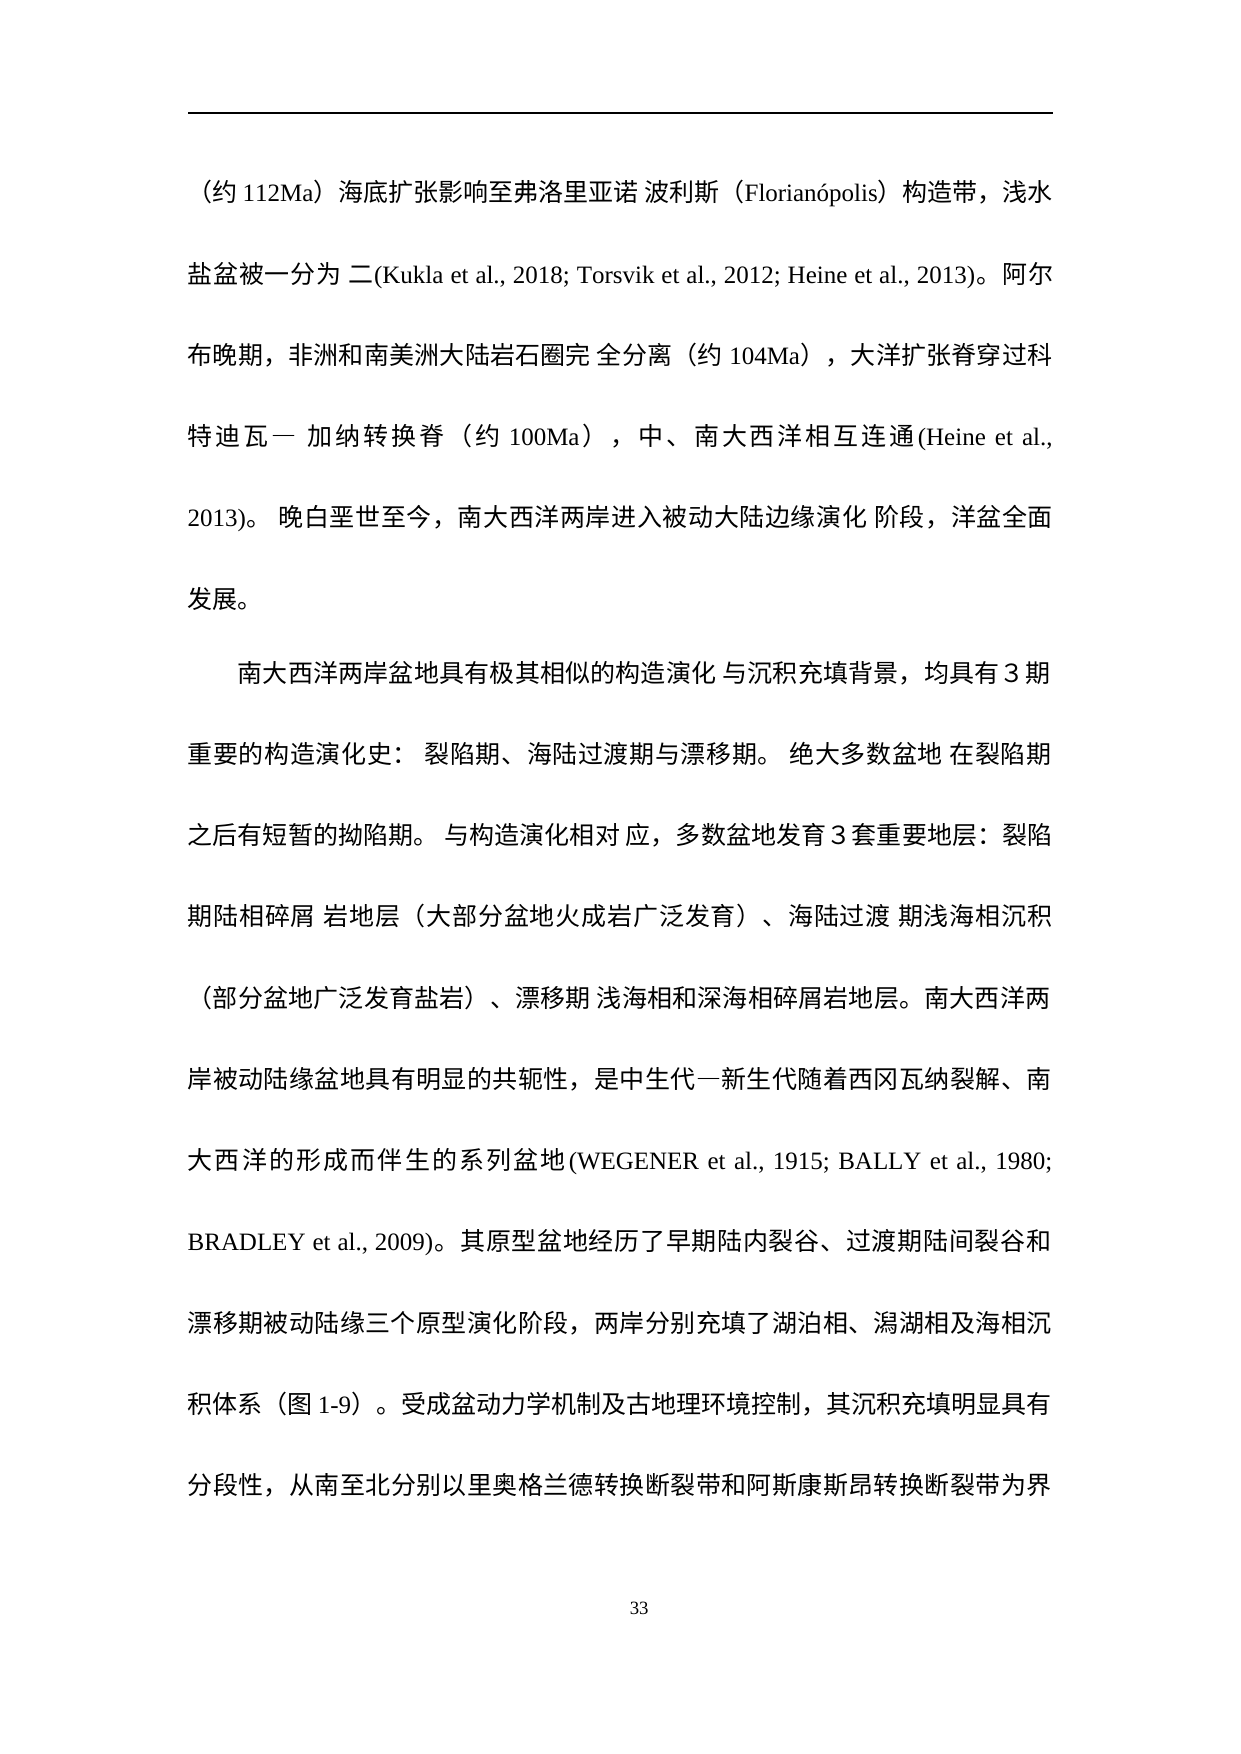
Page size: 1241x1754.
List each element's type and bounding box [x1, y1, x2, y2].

text [187, 158, 1053, 630]
text [187, 639, 1053, 1516]
